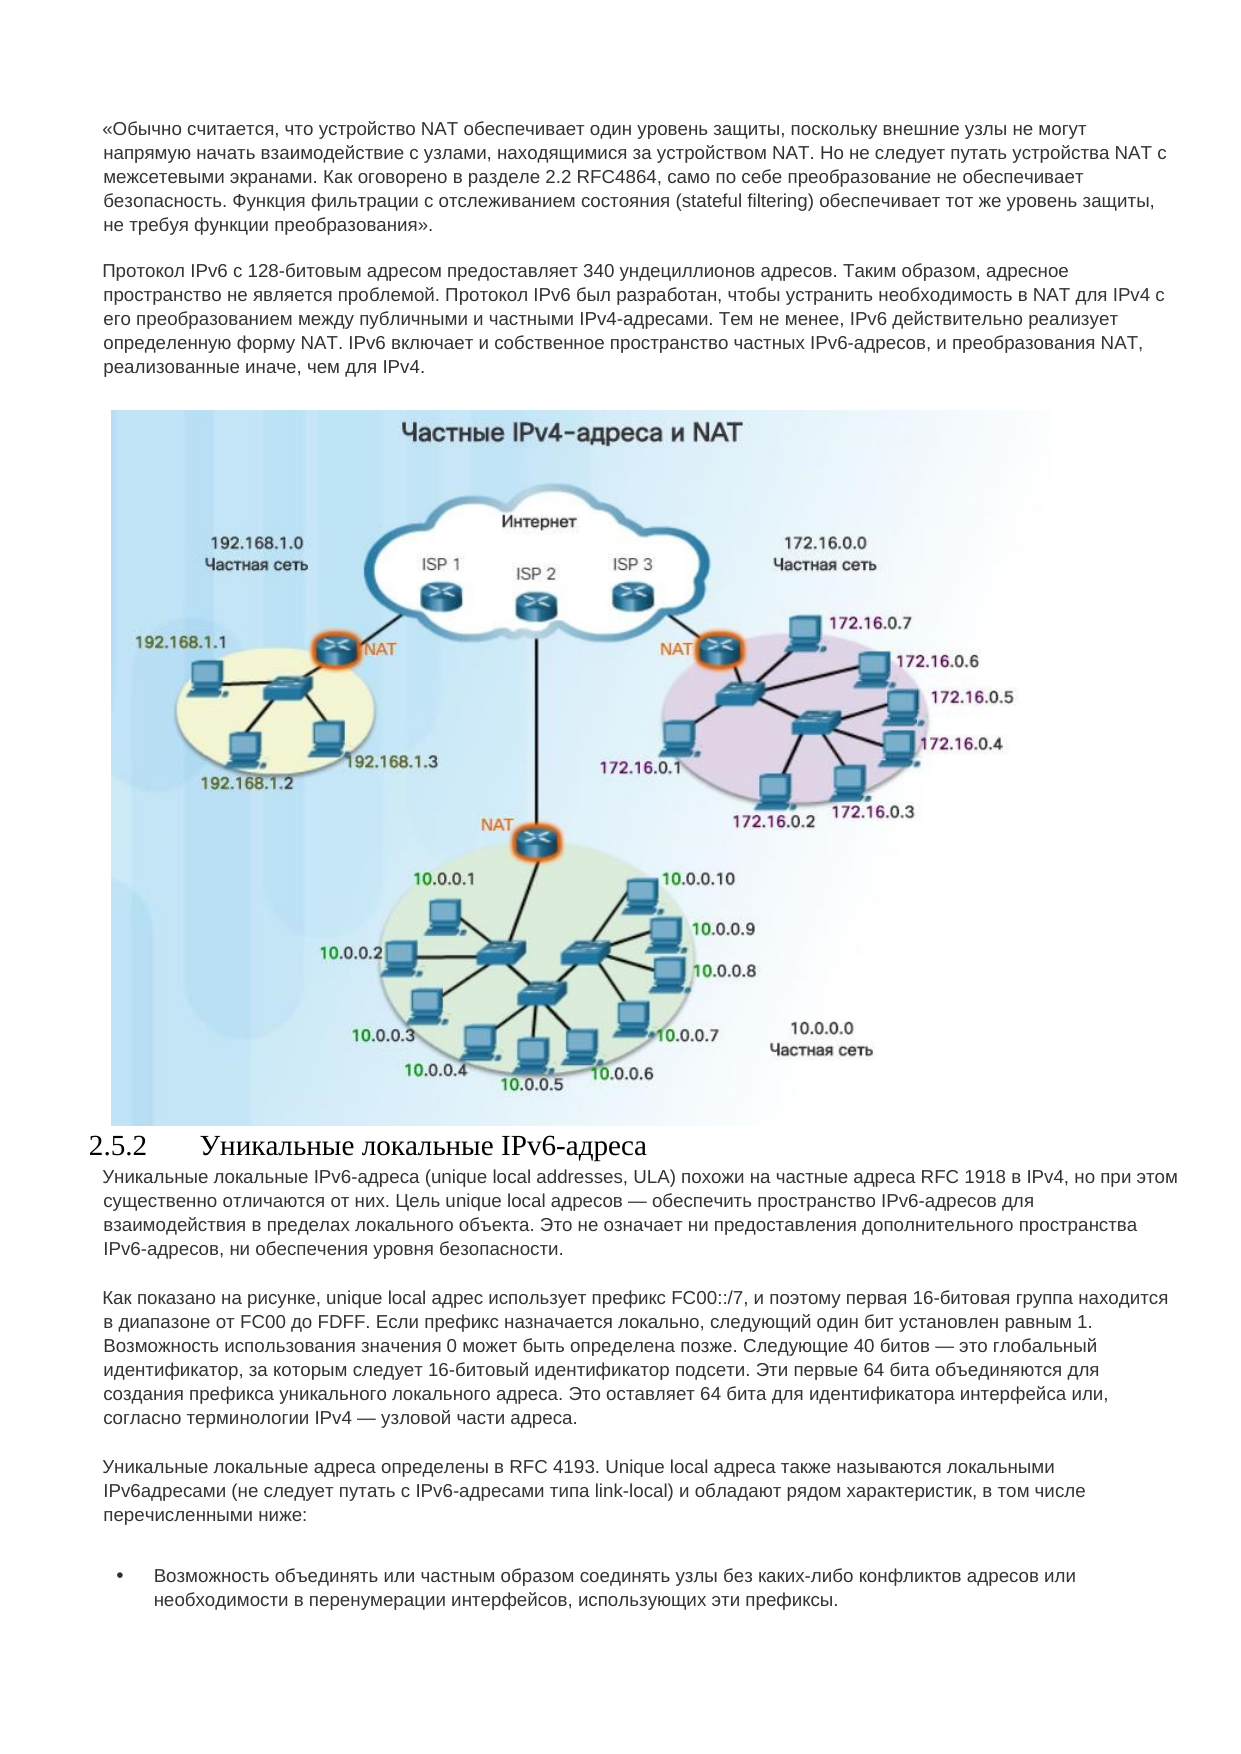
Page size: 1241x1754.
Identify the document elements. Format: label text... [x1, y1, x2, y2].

text «Обычно считается, что устройство NAT обеспечивает один уровень защиты, поскольку внешние узлы не могут напрямую начать взаимодействие с узлами, находящимися за устройством NAT. Но не следует путать устройства NAT с межсетевыми экранами. Как оговорено в разделе 2.2 RFC4864, само по себе преобразование не обеспечивает безопасность. Функция фильтрации с отслеживанием состояния (stateful filtering) обеспечивает тот же уровень защиты, не требуя функции преобразования». [102, 118, 1180, 235]
text Уникальные локальные IPv6-адреса (unique local addresses, ULA) похожи на частные адреса RFC 1918 в IPv4, но при этом существенно отличаются от них. Цель unique local адресов — обеспечить пространство IPv6-адресов для взаимодействия в пределах локального объекта. Это не означает ни предоставления дополнительного пространства IPv6-адресов, ни обеспечения уровня безопасности. [102, 1166, 1180, 1259]
text Уникальные локальные адреса определены в RFC 4193. Unique local адреса также называются локальными IPv6адресами (не следует путать с IPv6-адресами типа link-local) и обладают рядом характеристик, в том числе перечисленными ниже: [102, 1456, 1180, 1525]
subtitle 2.5.2 Уникальные локальные IPv6-адреса [89, 1128, 1181, 1161]
list Возможность объединять или частным образом соединять узлы без каких-либо конфликтов адресов или необходимости в перенумерации интерфейсов, использующих эти префиксы. [116, 1562, 1180, 1610]
text Как показано на рисунке, unique local адрес использует префикс FC00::/7, и поэтому первая 16-битовая группа находится в диапазоне от FC00 до FDFF. Если префикс назначается локально, следующий один бит установлен равным 1. Возможность использования значения 0 может быть определена позже. Следующие 40 битов — это глобальный идентификатор, за которым следует 16-битовый идентификатор подсети. Эти первые 64 бита объединяются для создания префикса уникального локального адреса. Это оставляет 64 бита для идентификатора интерфейса или, согласно терминологии IPv4 — узловой части адреса. [102, 1287, 1180, 1428]
picture [111, 410, 1052, 1126]
text Протокол IPv6 с 128-битовым адресом предоставляет 340 ундециллионов адресов. Таким образом, адресное пространство не является проблемой. Протокол IPv6 был разработан, чтобы устранить необходимость в NAT для IPv4 с его преобразованием между публичными и частными IPv4-адресами. Тем не менее, IPv6 действительно реализует определенную форму NAT. IPv6 включает и собственное пространство частных IPv6-адресов, и преобразования NAT, реализованные иначе, чем для IPv4. [102, 260, 1180, 377]
